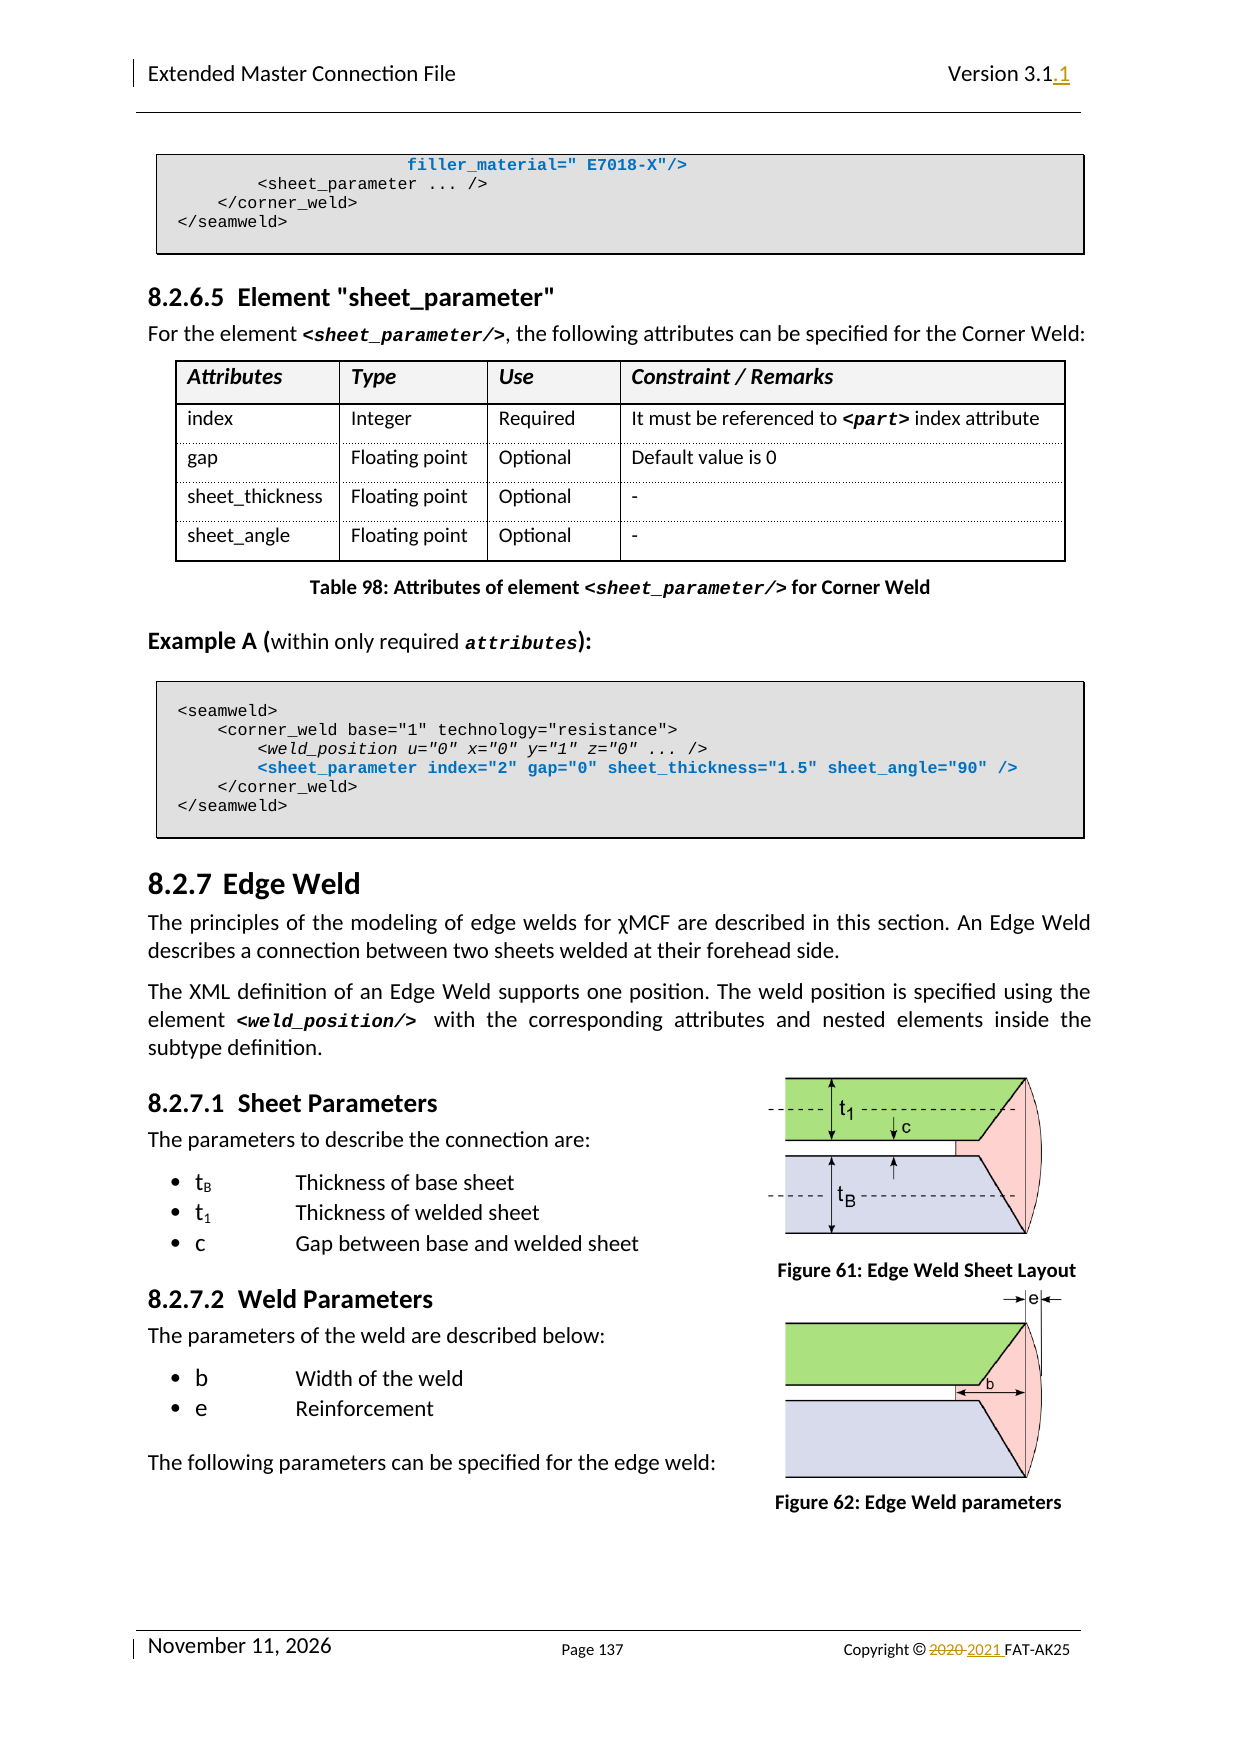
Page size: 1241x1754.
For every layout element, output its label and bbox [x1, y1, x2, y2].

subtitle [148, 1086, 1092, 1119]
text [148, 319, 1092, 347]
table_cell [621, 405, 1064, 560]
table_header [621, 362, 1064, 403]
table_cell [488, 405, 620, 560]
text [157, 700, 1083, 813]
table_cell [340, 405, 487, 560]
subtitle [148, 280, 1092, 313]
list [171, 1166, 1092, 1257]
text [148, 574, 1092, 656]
picture [768, 1068, 1062, 1086]
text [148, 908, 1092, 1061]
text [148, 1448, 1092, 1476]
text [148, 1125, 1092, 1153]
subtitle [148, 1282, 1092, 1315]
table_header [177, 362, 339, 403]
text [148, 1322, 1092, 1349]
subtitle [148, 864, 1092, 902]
picture [785, 1349, 1062, 1362]
picture [785, 1423, 1062, 1448]
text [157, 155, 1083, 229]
picture [768, 1119, 1062, 1125]
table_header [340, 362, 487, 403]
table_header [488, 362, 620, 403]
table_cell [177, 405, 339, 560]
picture [785, 1315, 1062, 1322]
picture [768, 1153, 1062, 1166]
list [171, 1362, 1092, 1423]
